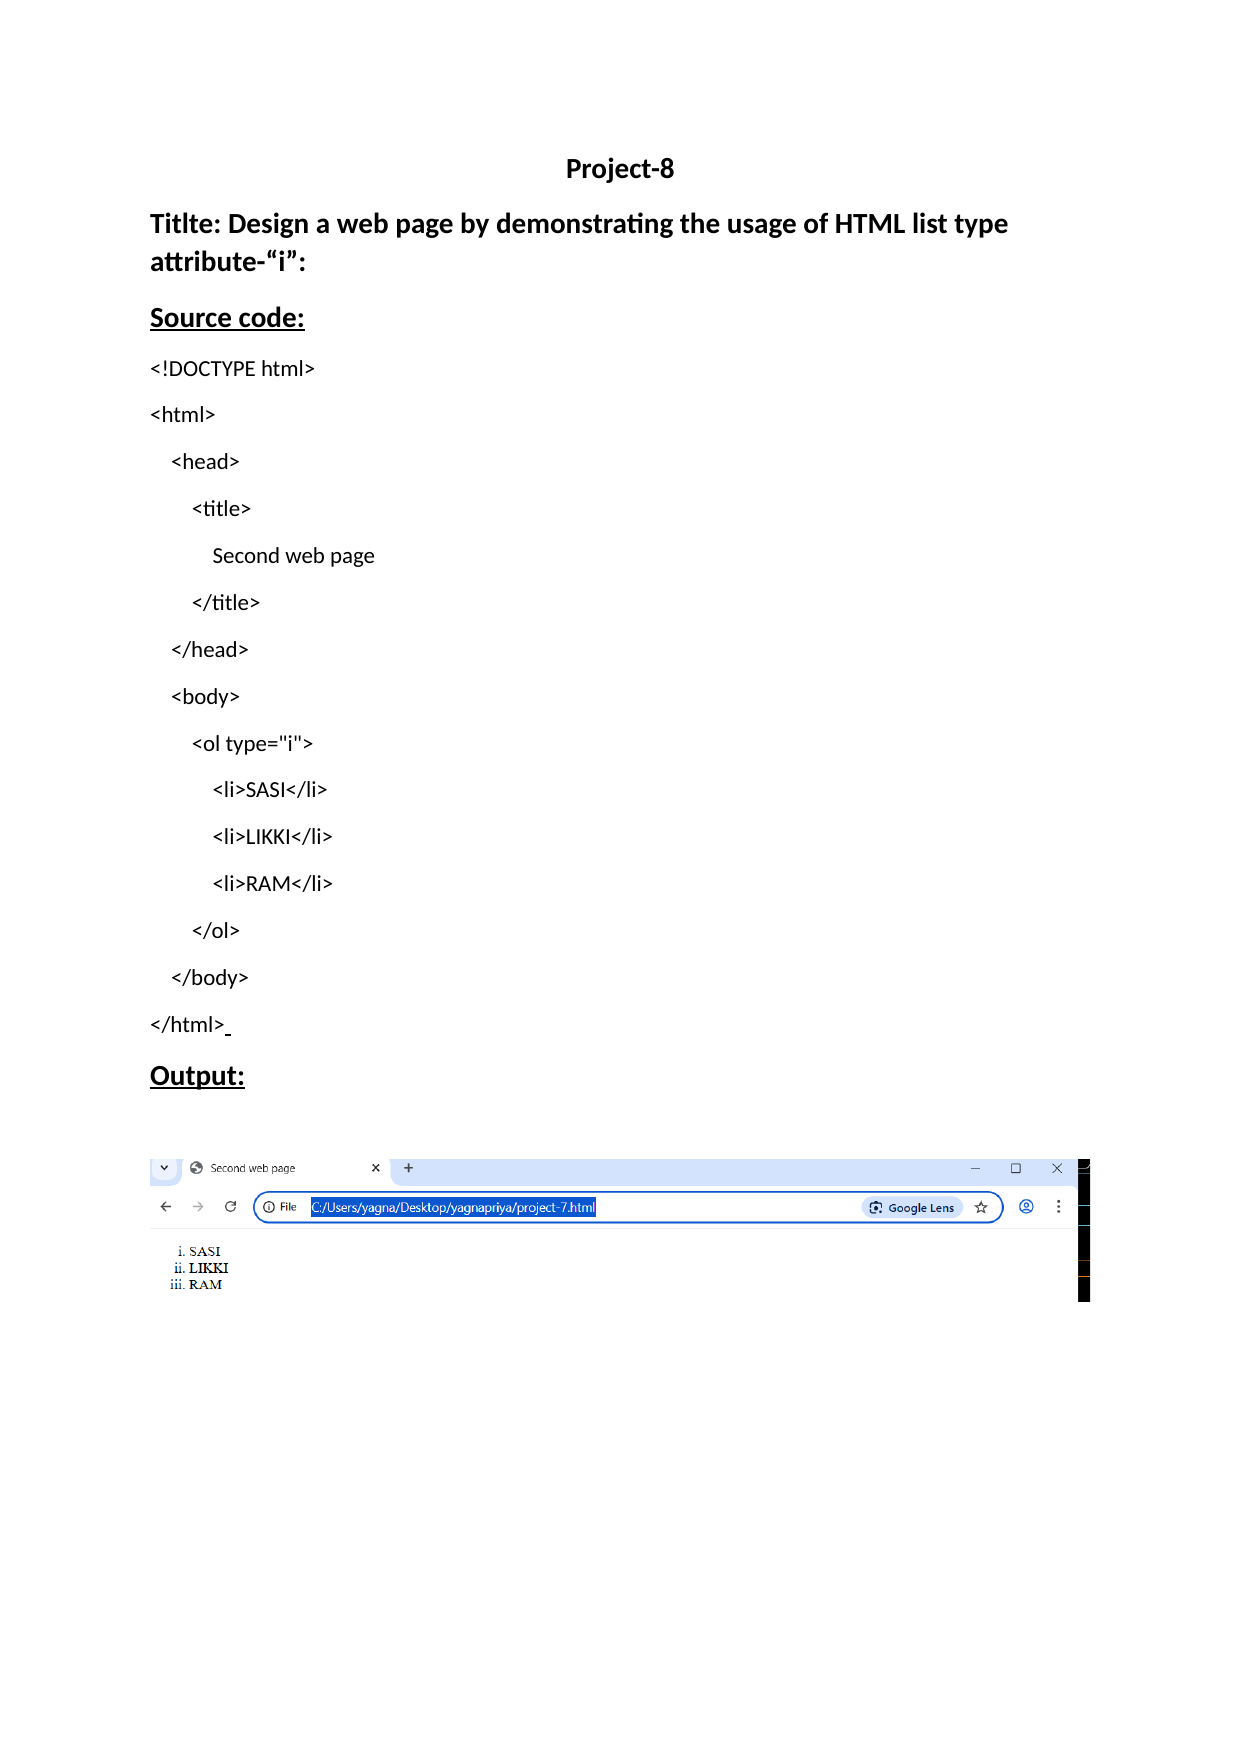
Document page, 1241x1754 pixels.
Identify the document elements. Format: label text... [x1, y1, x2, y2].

text <li>RAM</li> [150, 869, 1090, 897]
text </html> [150, 1010, 1090, 1038]
picture [150, 1159, 1091, 1302]
text </title> [150, 588, 1090, 616]
text </body> [150, 963, 1090, 991]
text <head> [150, 447, 1090, 476]
text Titlte: Design a web page by demonstrating the usage of HTML list type attribute-“i”: [150, 205, 1090, 279]
text Output: [150, 1057, 1090, 1093]
text Second web page [150, 541, 1090, 569]
text Project-8 [150, 150, 1090, 186]
text <body> [150, 682, 1090, 710]
text <ol type="i"> [150, 729, 1090, 757]
text <html> [150, 401, 1090, 429]
text <li>LIKKI</li> [150, 822, 1090, 851]
text </ol> [150, 916, 1090, 944]
text </head> [150, 635, 1090, 663]
text <li>SASI</li> [150, 776, 1090, 804]
text <!DOCTYPE html> [150, 354, 1090, 382]
text <title> [150, 494, 1090, 522]
text Source code: [150, 299, 1090, 334]
